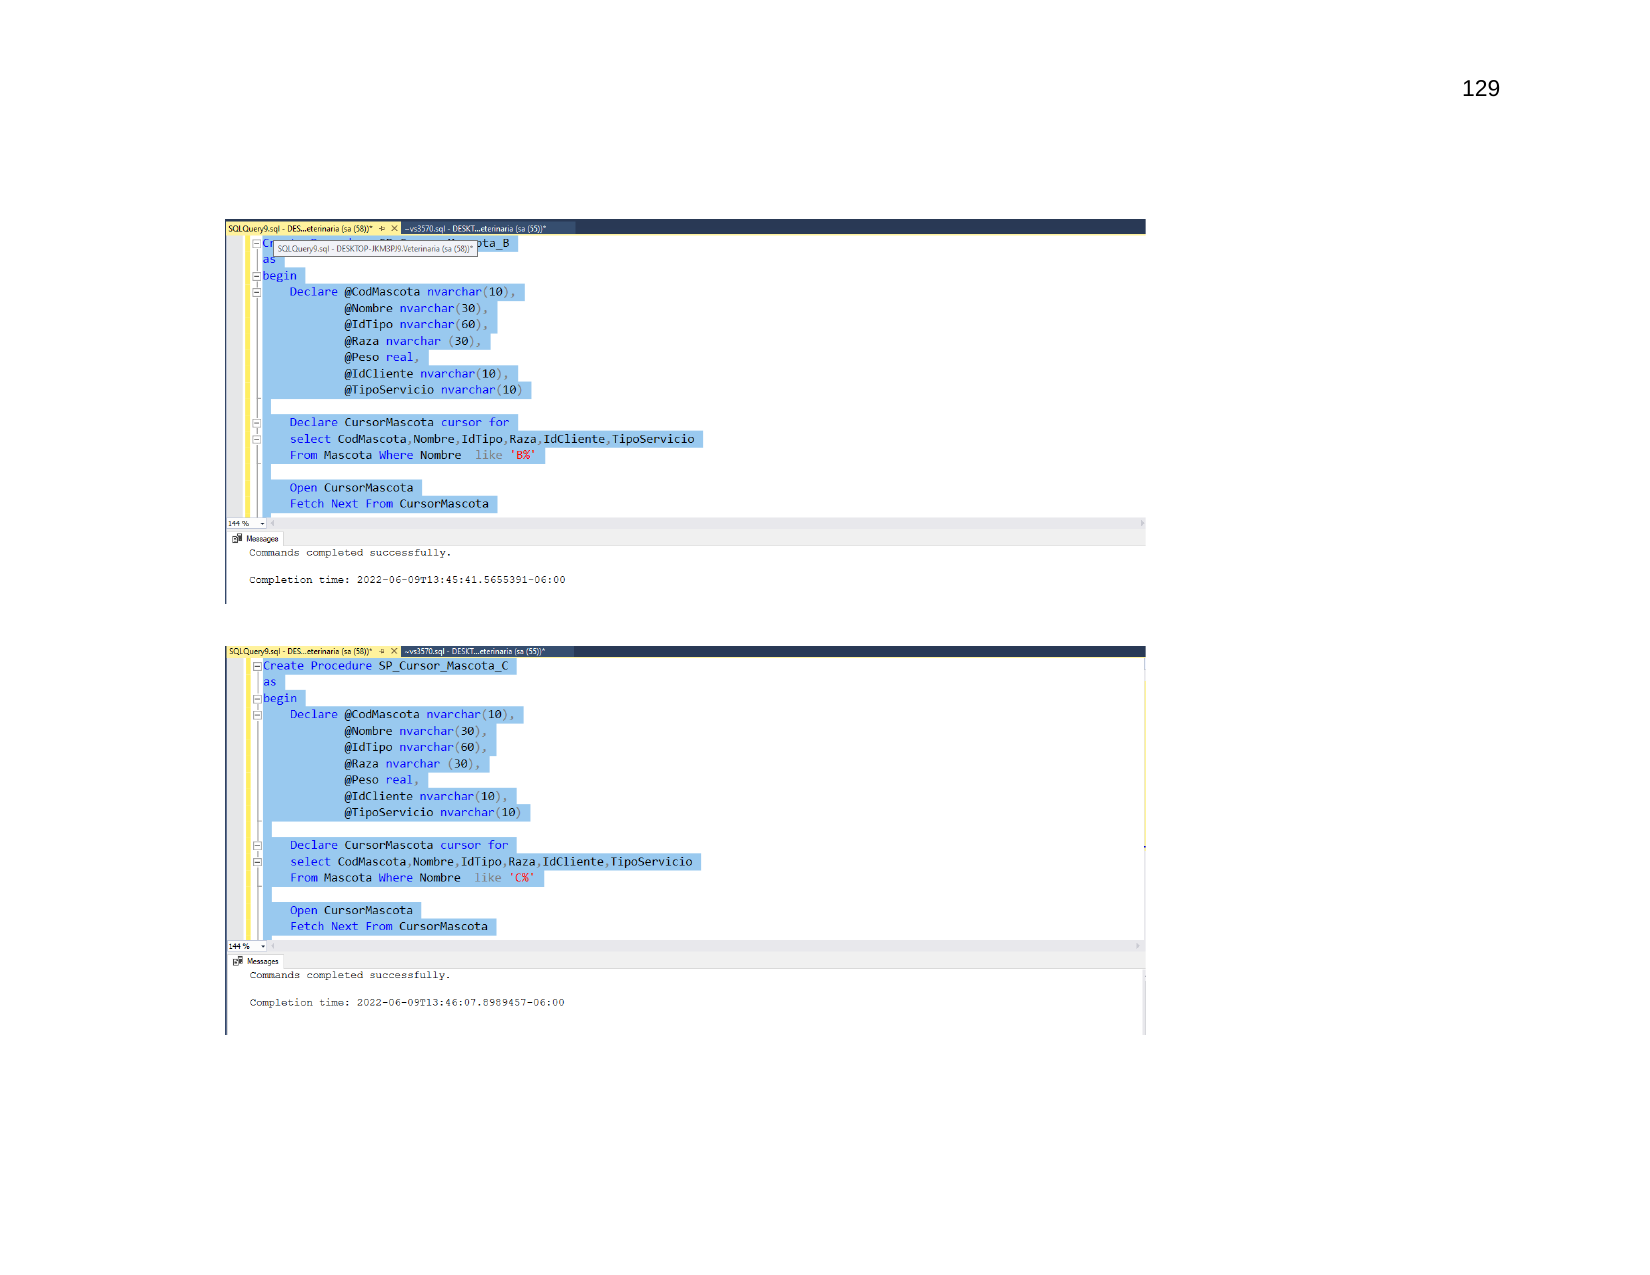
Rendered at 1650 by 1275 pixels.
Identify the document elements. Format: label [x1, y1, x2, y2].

picture [225, 646, 1146, 1035]
picture [225, 219, 1146, 604]
